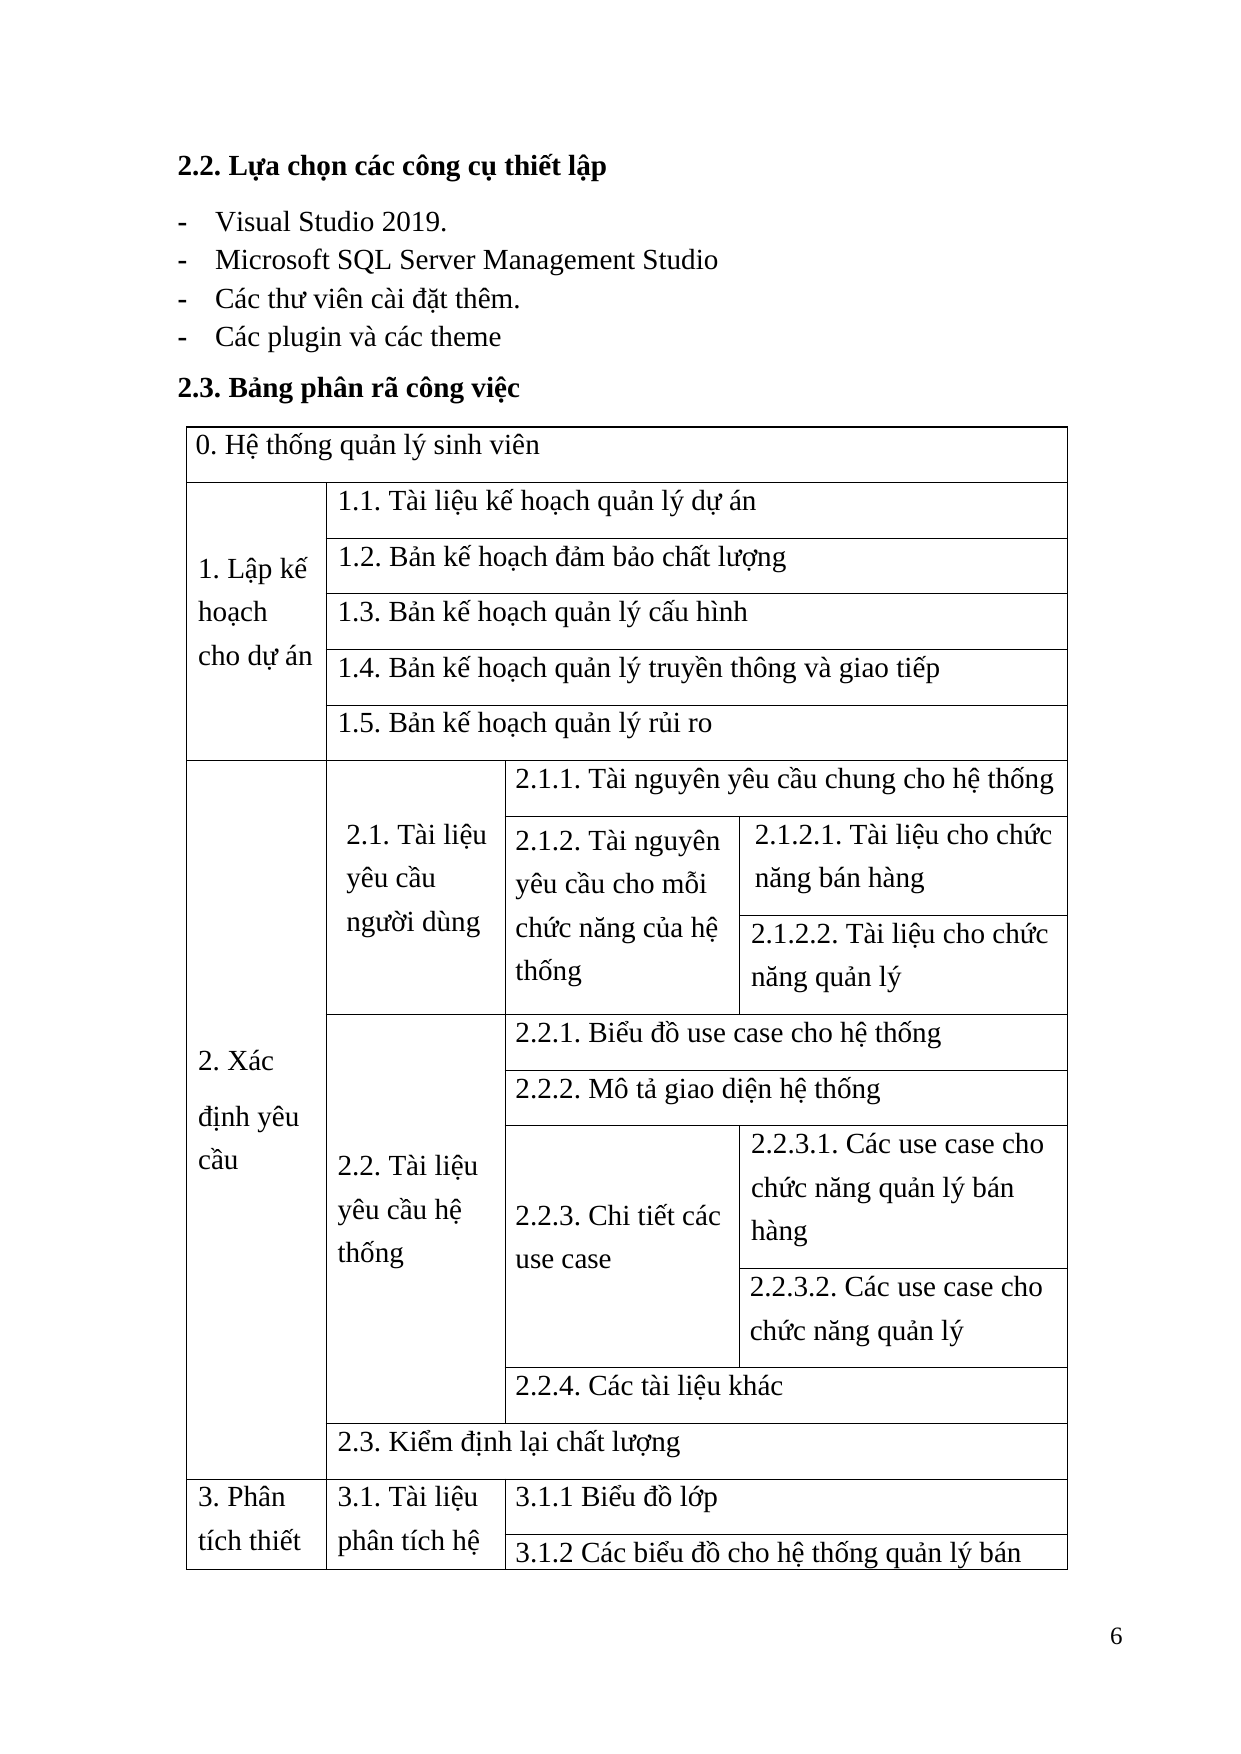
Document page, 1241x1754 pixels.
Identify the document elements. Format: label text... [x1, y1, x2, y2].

table_cell 2.2.3. Chi tiết các use case [506, 1126, 739, 1367]
table_cell 1.1. Tài liệu kế hoạch quản lý dự án [327, 483, 1067, 538]
list Các thư viên cài đặt thêm. [177, 281, 1122, 314]
list Các plugin và các theme [177, 319, 1122, 353]
table_cell 3. Phân tích thiết kế [187, 1480, 326, 1569]
table_cell 2.1.1. Tài nguyên yêu cầu chung cho hệ thống [506, 761, 1067, 816]
table_cell 2. Xác định yêu cầu [187, 761, 326, 1478]
list Visual Studio 2019. [177, 204, 1122, 237]
table_cell 1.5. Bản kế hoạch quản lý rủi ro [327, 706, 1067, 760]
table_cell 2.2.3.2. Các use case cho chức năng quản lý [740, 1269, 1067, 1367]
text 2.3. Bảng phân rã công việc [177, 370, 1122, 404]
table_cell 2.1. Tài liệu yêu cầu người dùng [327, 761, 505, 1014]
table_cell 2.2.3.1. Các use case cho chức năng quản lý bán hàng [740, 1126, 1067, 1268]
table_cell 2.1.2.2. Tài liệu cho chức năng quản lý [740, 916, 1067, 1014]
table_header 0. Hệ thống quản lý sinh viên [187, 428, 1067, 482]
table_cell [506, 1535, 1067, 1569]
text 2.2. Lựa chọn các công cụ thiết lập [177, 148, 1122, 181]
table_cell 3.1.1 Biểu đồ lớp [506, 1480, 1067, 1534]
list Microsoft SQL Server Management Studio [177, 242, 1122, 276]
table_cell 3.1. Tài liệu phân tích hệ thống [327, 1480, 505, 1569]
table_cell 1.3. Bản kế hoạch quản lý cấu hình [327, 594, 1067, 649]
table_cell 2.2.2. Mô tả giao diện hệ thống [506, 1071, 1067, 1125]
table_cell 2.1.2. Tài nguyên yêu cầu cho mỗi chức năng của hệ thống [506, 817, 739, 1014]
table_cell 2.1.2.1. Tài liệu cho chức năng bán hàng [740, 817, 1067, 915]
table_cell 2.2.1. Biểu đồ use case cho hệ thống [506, 1015, 1067, 1070]
table_cell 1.2. Bản kế hoạch đảm bảo chất lượng [327, 539, 1067, 593]
table_cell 2.2.4. Các tài liệu khác [506, 1368, 1067, 1423]
table_cell 1.4. Bản kế hoạch quản lý truyền thông và giao tiếp [327, 650, 1067, 704]
table_cell 2.2. Tài liệu yêu cầu hệ thống [327, 1015, 505, 1423]
table_cell 1. Lập kế hoạch cho dự án [187, 483, 326, 760]
table_cell 2.3. Kiểm định lại chất lượng [327, 1424, 1067, 1478]
